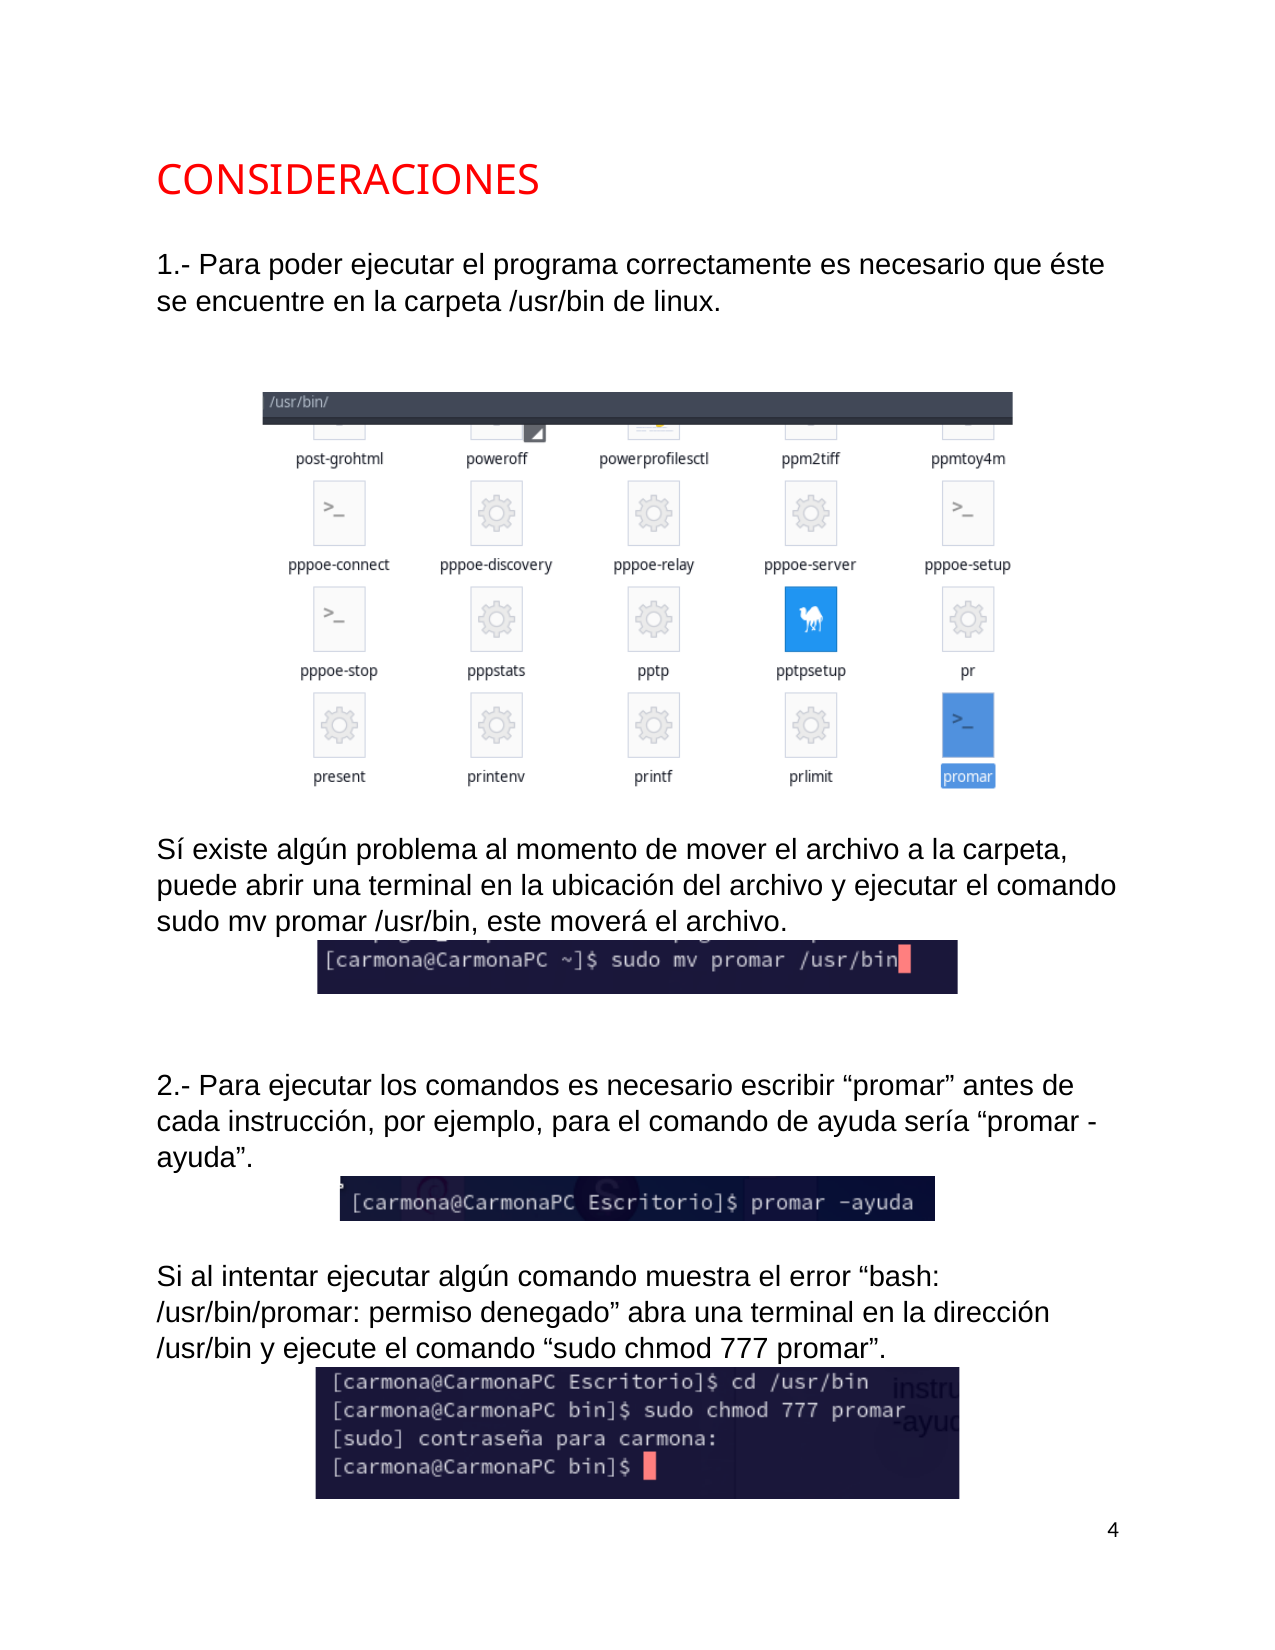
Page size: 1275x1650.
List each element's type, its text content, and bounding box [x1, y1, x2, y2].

text 1.- Para poder ejecutar el programa correctamente es necesario que éste se encuentre en la carpeta /usr/bin de linux. [156, 247, 1118, 317]
text 2.- Para ejecutar los comandos es necesario escribir “promar” antes de cada instrucción, por ejemplo, para el comando de ayuda sería “promar -ayuda”. [156, 1068, 1118, 1174]
picture [317, 940, 958, 994]
picture [262, 392, 1013, 794]
text Sí existe algún problema al momento de mover el archivo a la carpeta, puede abrir una terminal en la ubicación del archivo y ejecutar el comando sudo mv promar /usr/bin, este moverá el archivo. [156, 832, 1118, 938]
text Si al intentar ejecutar algún comando muestra el error “bash: /usr/bin/promar: permiso denegado” abra una terminal en la dirección /usr/bin y ejecute el comando “sudo chmod 777 promar”. [156, 1259, 1118, 1364]
picture [315, 1367, 960, 1499]
picture [339, 1176, 935, 1221]
subtitle CONSIDERACIONES [156, 150, 1118, 207]
